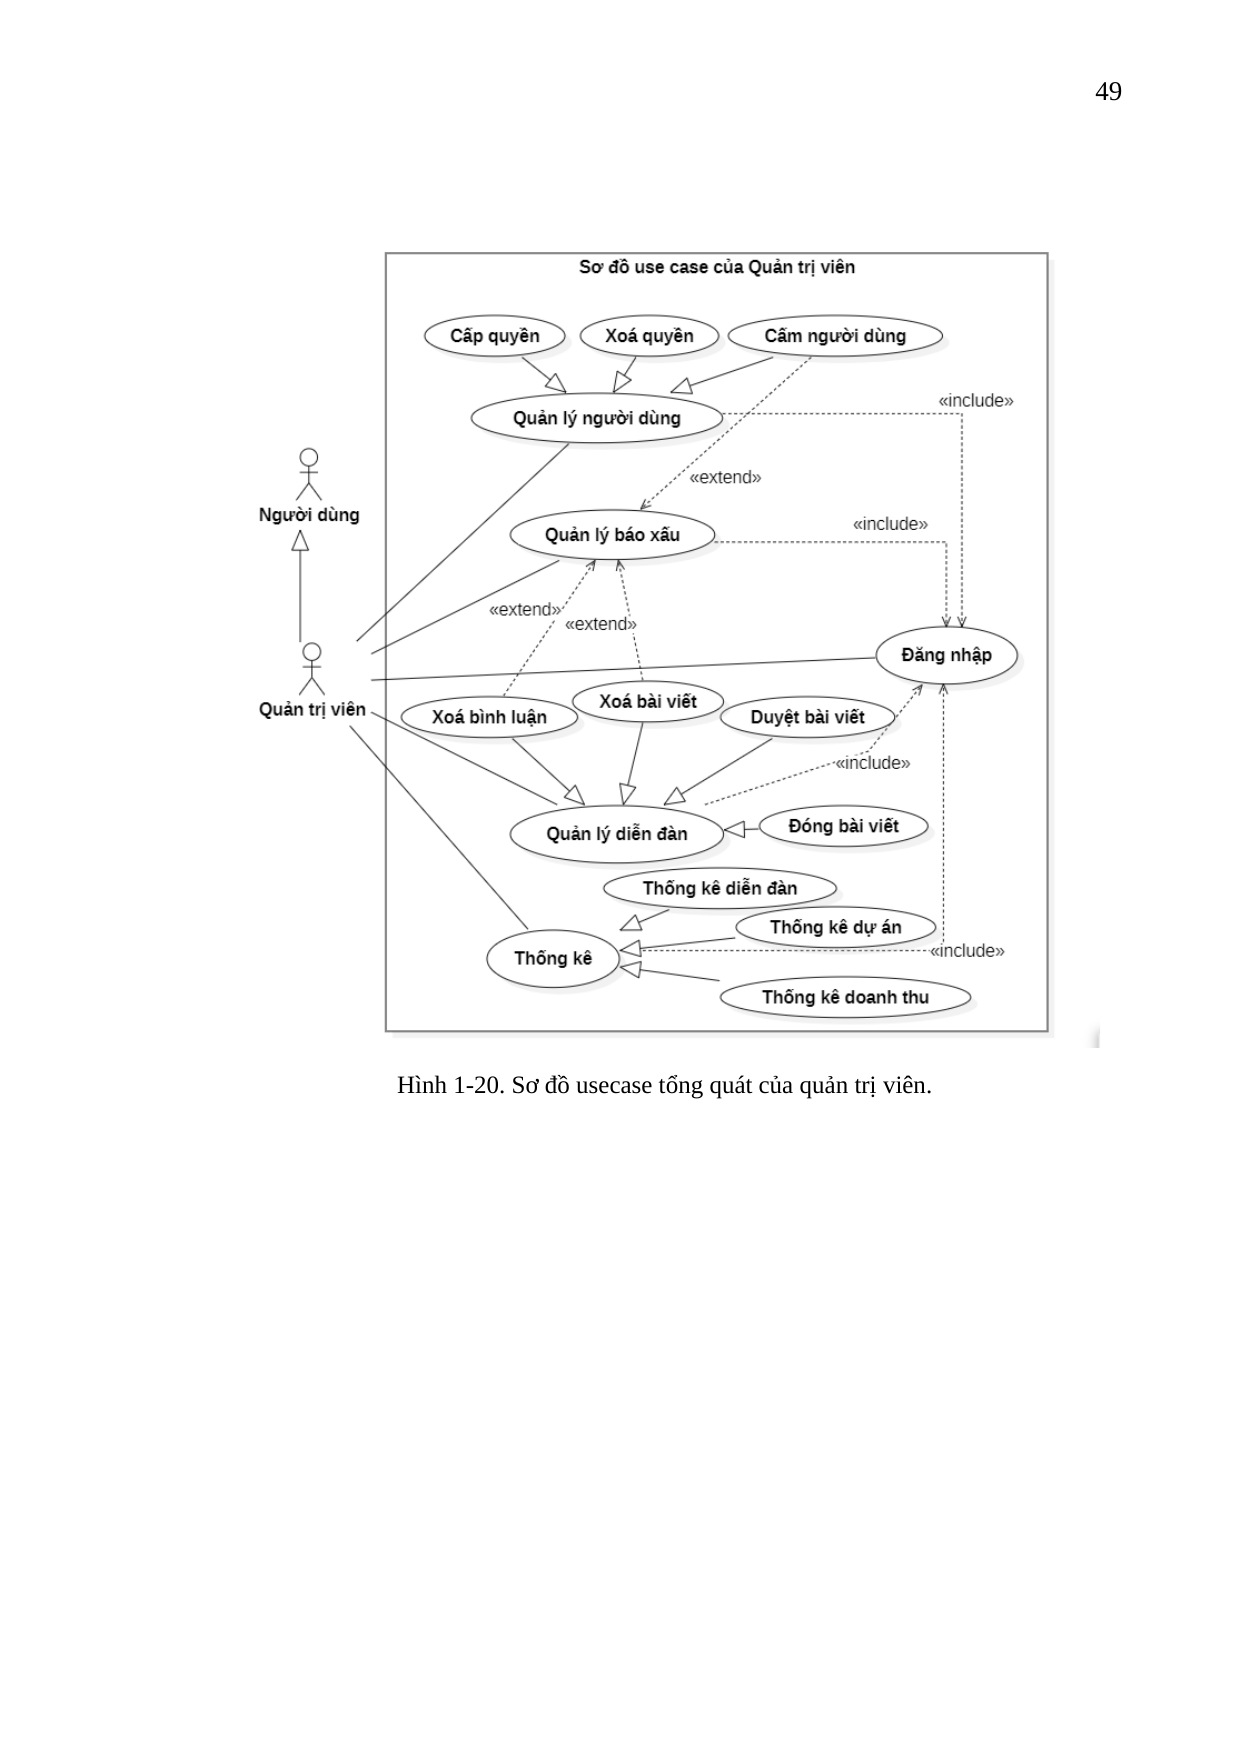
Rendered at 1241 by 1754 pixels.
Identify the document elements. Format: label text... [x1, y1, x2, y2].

picture [228, 231, 1101, 1048]
text Hình 1-20. Sơ đồ usecase tổng quát của quản trị viên. [207, 1070, 1122, 1099]
